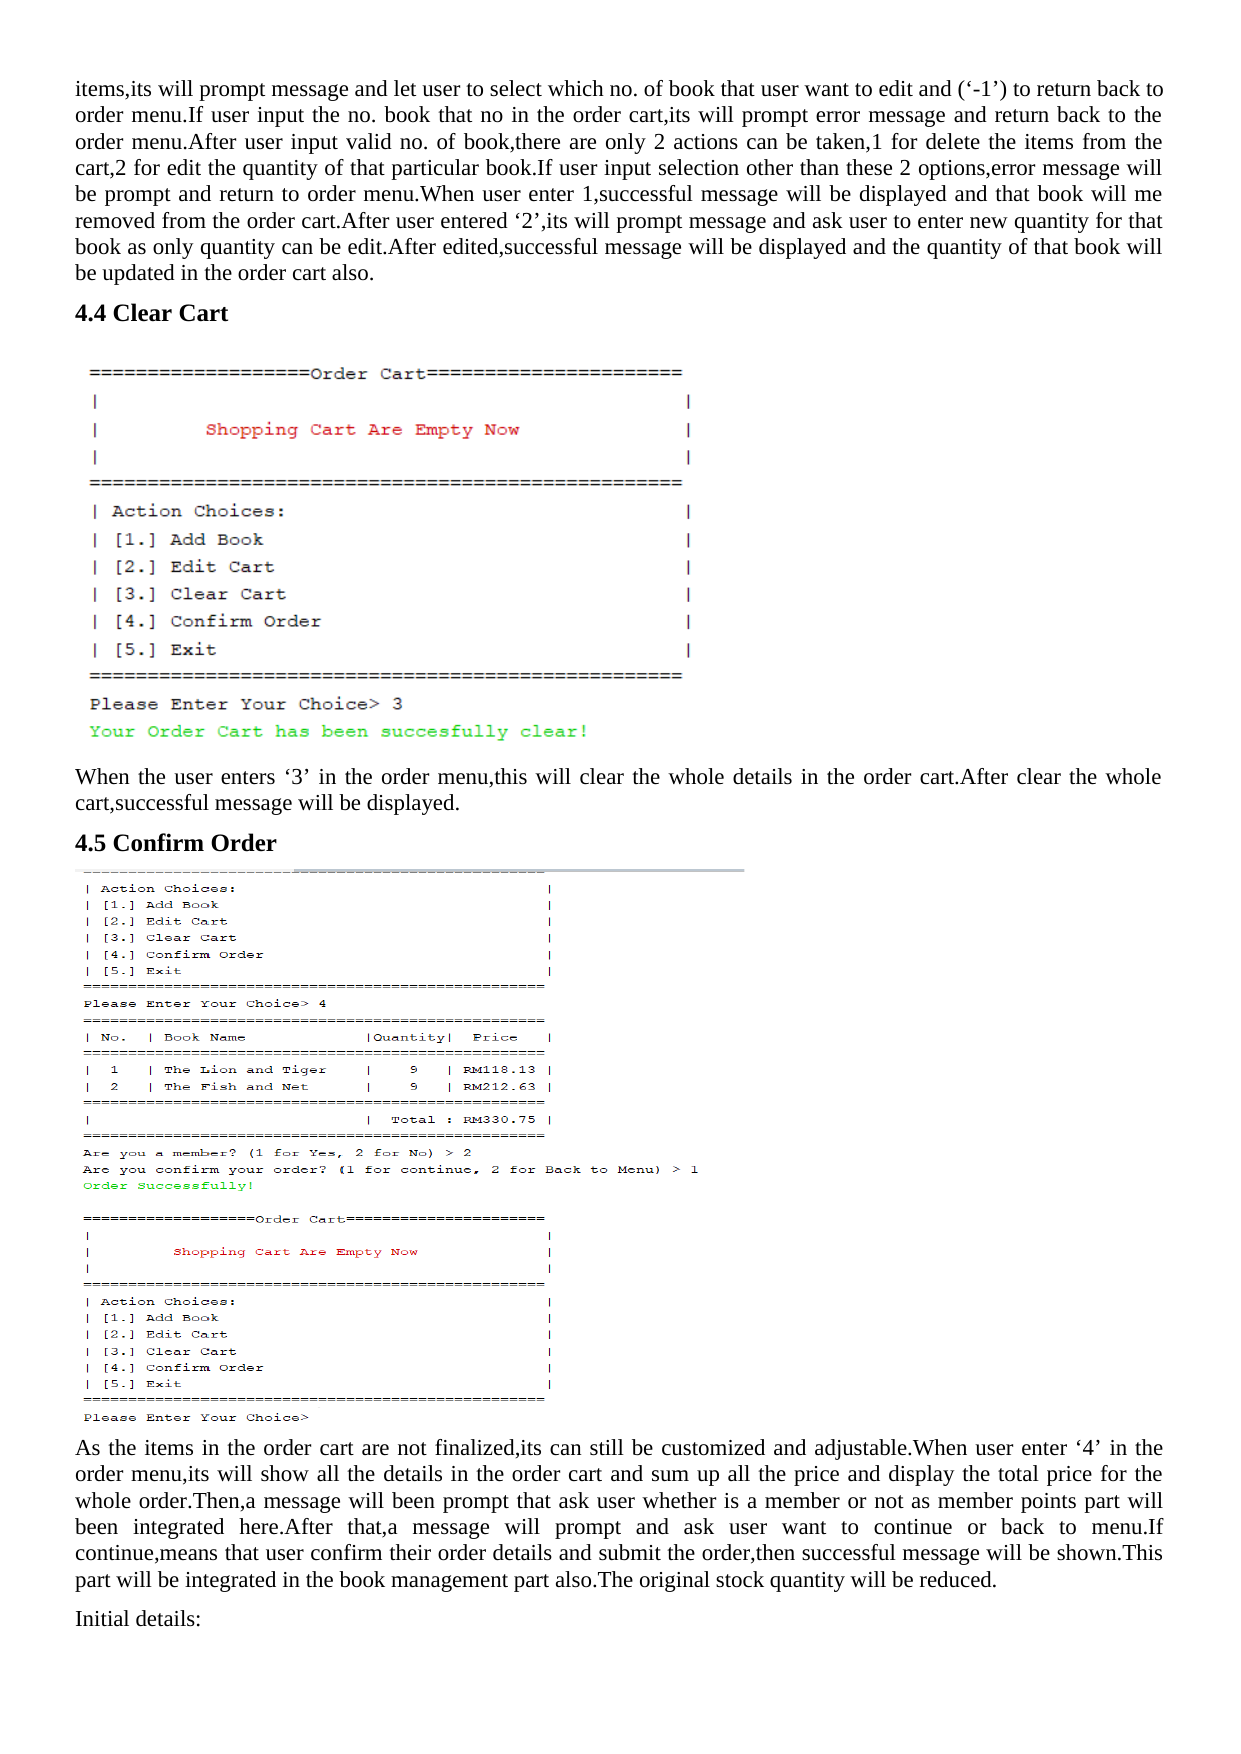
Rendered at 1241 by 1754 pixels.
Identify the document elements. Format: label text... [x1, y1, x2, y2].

picture [75, 869, 745, 1422]
text 4.5 Confirm Order [75, 828, 1165, 857]
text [75, 75, 1165, 286]
picture [75, 339, 737, 751]
text When the user enters ‘3’ in the order menu,this will clear the whole details in the order cart.After clear the whole cart,successful message will be displayed. [75, 763, 1165, 816]
text As the items in the order cart are not finalized,its can still be customized and adjustable.When user enter ‘4’ in the order menu,its will show all the details in the order cart and sum up all the price and display the total price for the whole order.Then,a message will been prompt that ask user whether is a member or not as member points part will been integrated here.After that,a message will prompt and ask user want to continue or back to menu.If continue,means that user confirm their order details and submit the order,then successful message will be shown.This part will be integrated in the book management part also.The original stock quantity will be reduced. [75, 1434, 1165, 1592]
text Initial details: [75, 1605, 1165, 1631]
text 4.4 Clear Cart [75, 298, 1165, 327]
